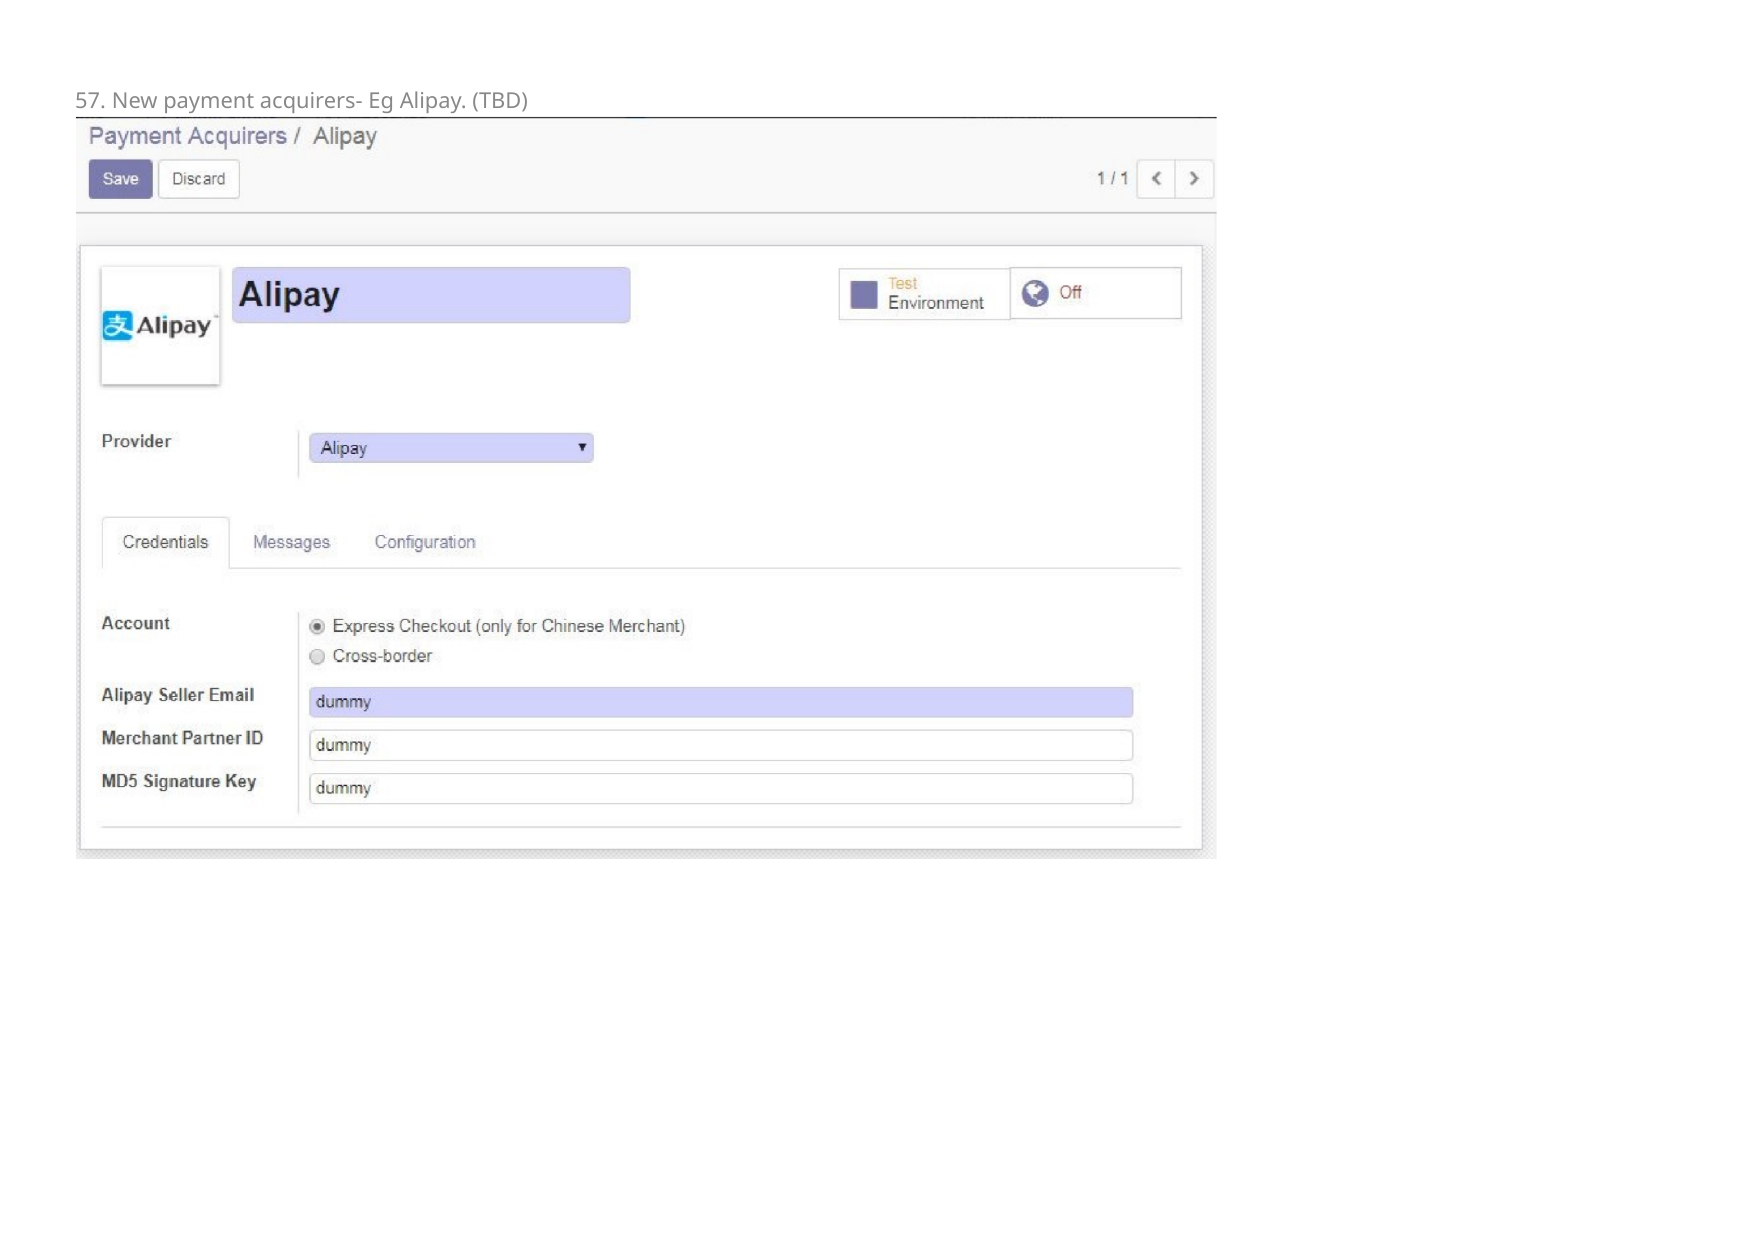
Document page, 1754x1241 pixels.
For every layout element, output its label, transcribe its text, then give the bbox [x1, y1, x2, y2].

text 57. New payment acquirers- Eg Alipay. (TBD) [75, 84, 1679, 116]
picture [75, 116, 1217, 859]
